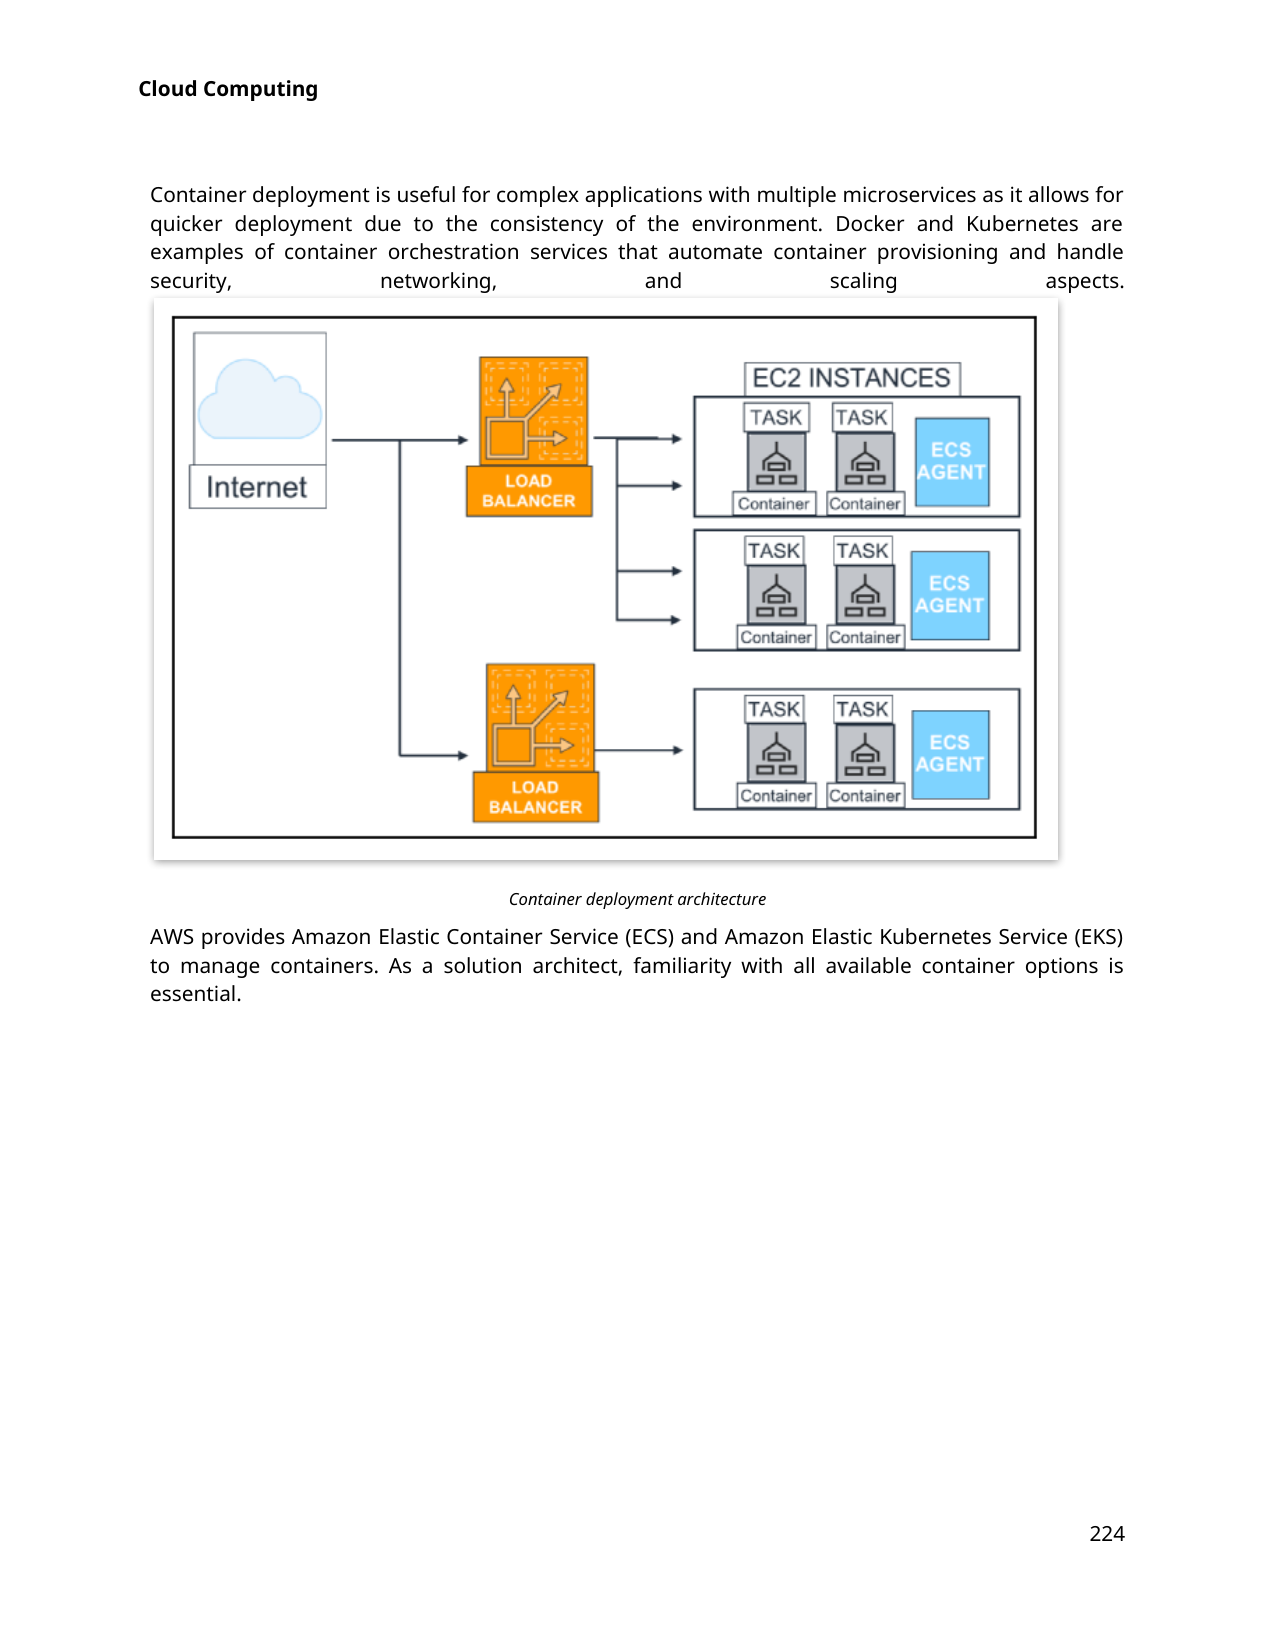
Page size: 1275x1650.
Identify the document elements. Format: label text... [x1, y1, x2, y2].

text Container deployment architecture [150, 887, 1125, 910]
picture [169, 313, 1044, 845]
text AWS provides Amazon Elastic Container Service (ECS) and Amazon Elastic Kubernetes Service (EKS) to manage containers. As a solution architect, familiarity with all available container options is essential. [150, 922, 1125, 1008]
